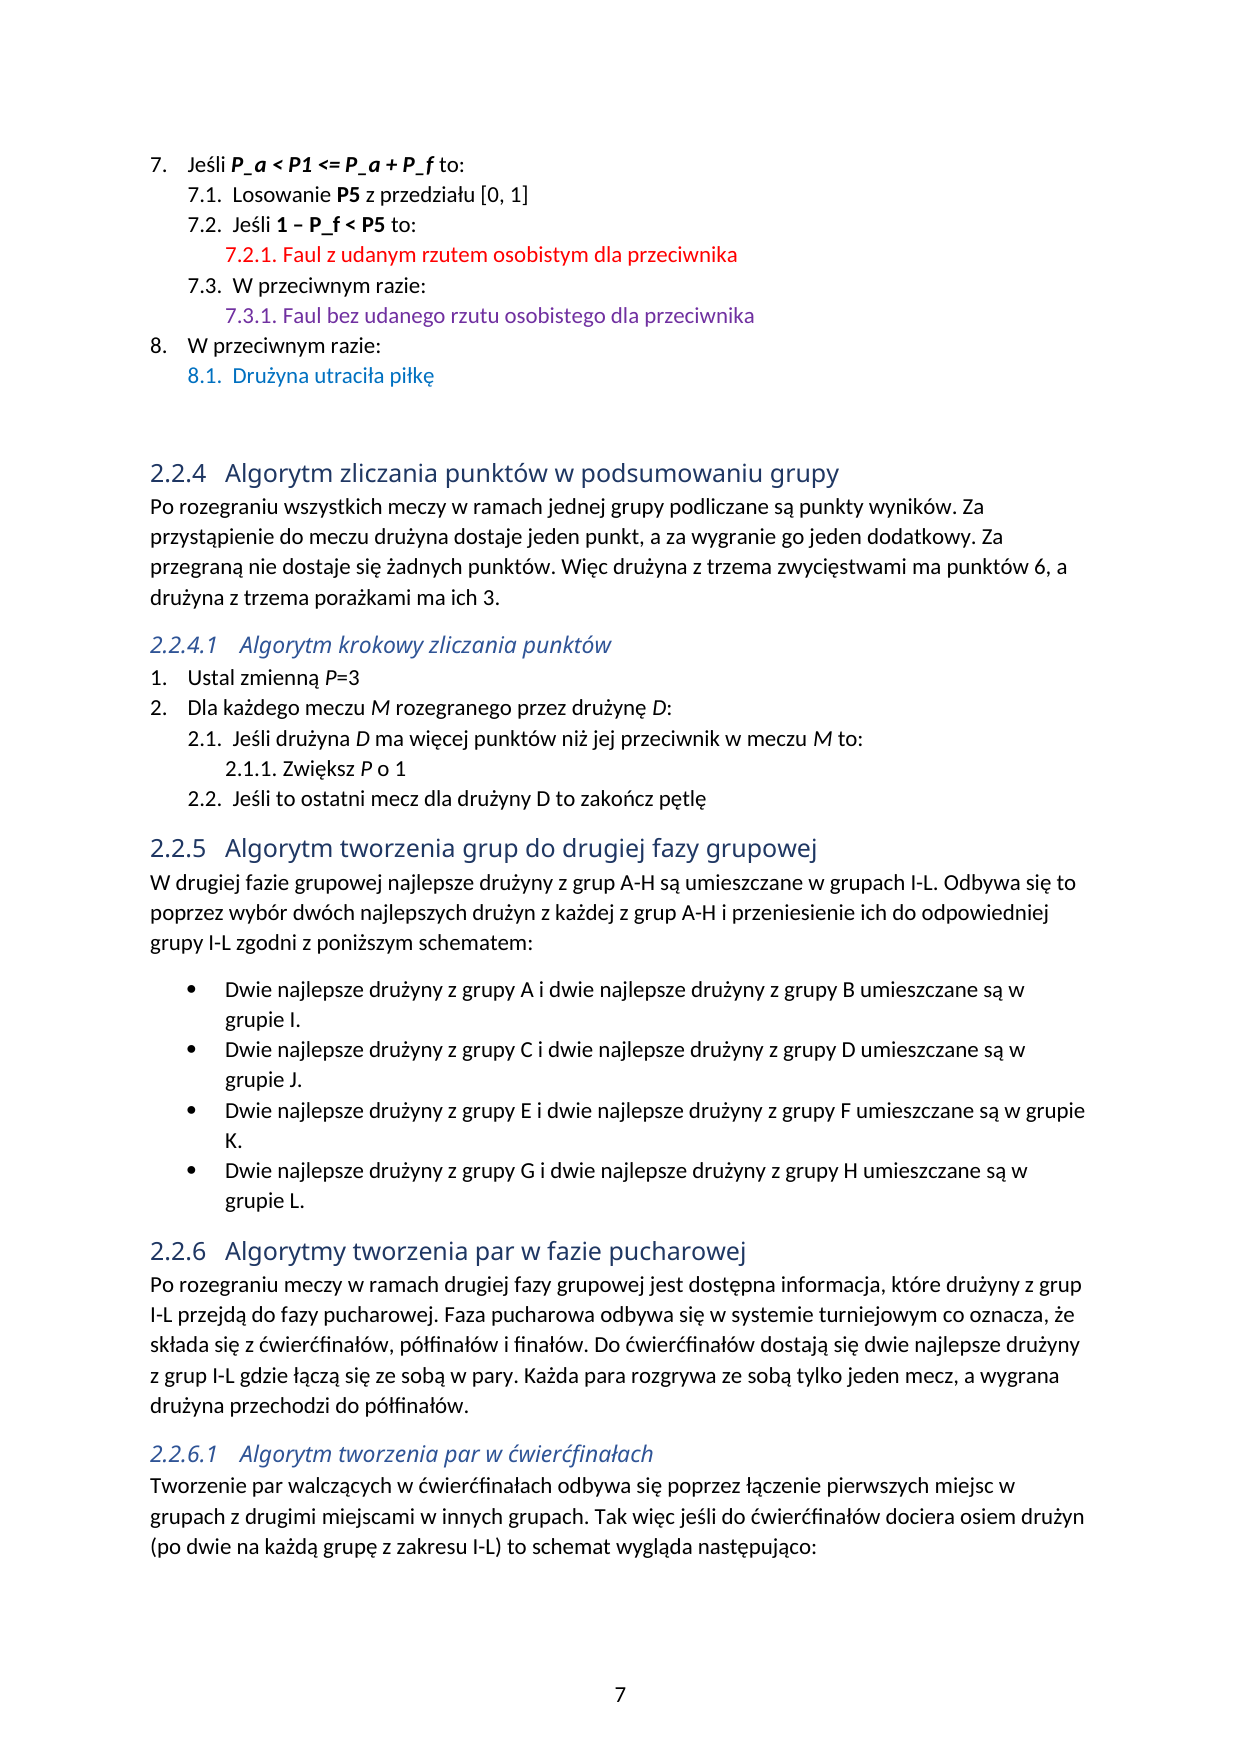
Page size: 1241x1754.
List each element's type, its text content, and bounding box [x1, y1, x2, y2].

list Dwie najlepsze drużyny z grupy G i dwie najlepsze drużyny z grupy H umieszczane są w grupie L. [187, 1156, 1090, 1214]
text Po rozegraniu wszystkich meczy w ramach jednej grupy podliczane są punkty wyników. Za przystąpienie do meczu drużyna dostaje jeden punkt, a za wygranie go jeden dodatkowy. Za przegraną nie dostaje się żadnych punktów. Więc drużyna z trzema zwycięstwami ma punktów 6, a drużyna z trzema porażkami ma ich 3. [150, 492, 1090, 611]
subtitle Algorytm tworzenia par w ćwierćfinałach [150, 1438, 1090, 1469]
list Drużyna utraciła piłkę [187, 361, 1090, 389]
list W przeciwnym razie: [187, 271, 1090, 299]
list Jeśli drużyna D ma więcej punktów niż jej przeciwnik w meczu M to: [187, 724, 1090, 752]
subtitle Algorytm krokowy zliczania punktów [150, 629, 1090, 661]
list Dwie najlepsze drużyny z grupy A i dwie najlepsze drużyny z grupy B umieszczane są w grupie I. [187, 975, 1090, 1033]
list Dla każdego meczu M rozegranego przez drużynę D: [150, 693, 1090, 721]
list Jeśli to ostatni mecz dla drużyny D to zakończ pętlę [187, 784, 1090, 812]
list Ustal zmienną P=3 [150, 663, 1090, 691]
subtitle Algorytm tworzenia grup do drugiej fazy grupowej [150, 831, 1090, 865]
list Jeśli 1 – P_f < P5 to: [187, 210, 1090, 238]
list Faul bez udanego rzutu osobistego dla przeciwnika [225, 301, 1090, 329]
list Zwiększ P o 1 [225, 754, 1090, 782]
list Jeśli P_a < P1 <= P_a + P_f to: [150, 150, 1090, 178]
subtitle Algorytm zliczania punktów w podsumowaniu grupy [150, 455, 1090, 489]
list W przeciwnym razie: [150, 331, 1090, 359]
list Dwie najlepsze drużyny z grupy E i dwie najlepsze drużyny z grupy F umieszczane są w grupie K. [187, 1096, 1090, 1154]
subtitle Algorytmy tworzenia par w fazie pucharowej [150, 1233, 1090, 1267]
list Faul z udanym rzutem osobistym dla przeciwnika [225, 241, 1090, 269]
list Losowanie P5 z przedziału [0, 1] [187, 180, 1090, 208]
text Tworzenie par walczących w ćwierćfinałach odbywa się poprzez łączenie pierwszych miejsc w grupach z drugimi miejscami w innych grupach. Tak więc jeśli do ćwierćfinałów dociera osiem drużyn (po dwie na każdą grupę z zakresu I-L) to schemat wygląda następująco: [150, 1472, 1090, 1560]
list Dwie najlepsze drużyny z grupy C i dwie najlepsze drużyny z grupy D umieszczane są w grupie J. [187, 1035, 1090, 1094]
text W drugiej fazie grupowej najlepsze drużyny z grup A-H są umieszczane w grupach I-L. Odbywa się to poprzez wybór dwóch najlepszych drużyn z każdej z grup A-H i przeniesienie ich do odpowiedniej grupy I-L zgodni z poniższym schematem: [150, 868, 1090, 956]
text Po rozegraniu meczy w ramach drugiej fazy grupowej jest dostępna informacja, które drużyny z grup I-L przejdą do fazy pucharowej. Faza pucharowa odbywa się w systemie turniejowym co oznacza, że składa się z ćwierćfinałów, półfinałów i finałów. Do ćwierćfinałów dostają się dwie najlepsze drużyny z grup I-L gdzie łączą się ze sobą w pary. Każda para rozgrywa ze sobą tylko jeden mecz, a wygrana drużyna przechodzi do półfinałów. [150, 1270, 1090, 1419]
